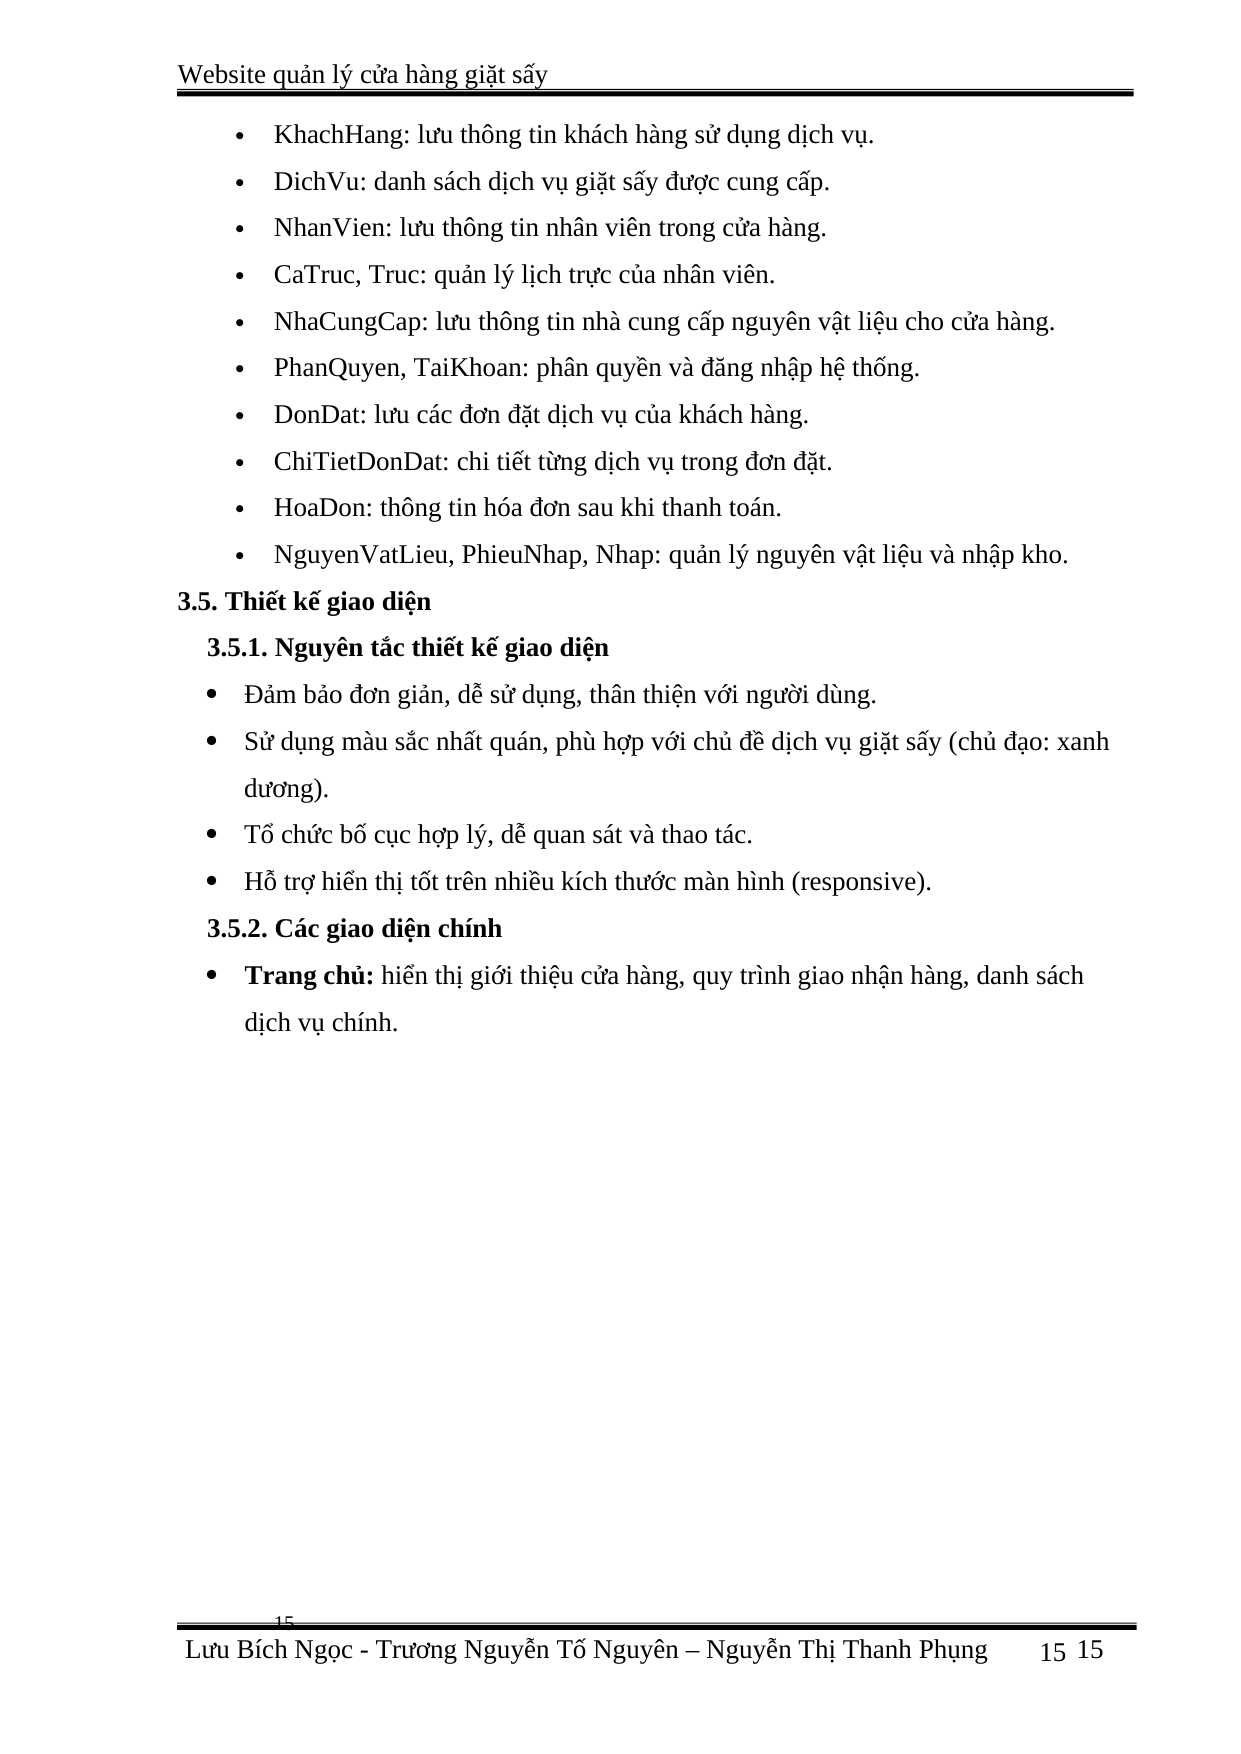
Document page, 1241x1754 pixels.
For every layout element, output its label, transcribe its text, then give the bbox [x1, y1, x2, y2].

subtitle 3.5. Thiết kế giao diện [177, 585, 1122, 616]
list DichVu: danh sách dịch vụ giặt sấy được cung cấp. [236, 165, 1122, 196]
list Tổ chức bố cục hợp lý, dễ quan sát và thao tác. [207, 818, 1122, 850]
list KhachHang: lưu thông tin khách hàng sử dụng dịch vụ. [236, 118, 1122, 149]
list Hỗ trợ hiển thị tốt trên nhiều kích thước màn hình (responsive). [207, 865, 1122, 897]
subtitle 3.5.1. Nguyên tắc thiết kế giao diện [207, 631, 1122, 663]
list NhanVien: lưu thông tin nhân viên trong cửa hàng. [236, 211, 1122, 243]
list Sử dụng màu sắc nhất quán, phù hợp với chủ đề dịch vụ giặt sấy (chủ đạo: xanh dương). [207, 725, 1122, 803]
subtitle 3.5.2. Các giao diện chính [207, 912, 1122, 943]
list Đảm bảo đơn giản, dễ sử dụng, thân thiện với người dùng. [207, 678, 1122, 709]
list NhaCungCap: lưu thông tin nhà cung cấp nguyên vật liệu cho cửa hàng. [236, 305, 1122, 336]
list CaTruc, Truc: quản lý lịch trực của nhân viên. [236, 258, 1122, 289]
list ChiTietDonDat: chi tiết từng dịch vụ trong đơn đặt. [236, 445, 1122, 476]
list PhanQuyen, TaiKhoan: phân quyền và đăng nhập hệ thống. [236, 351, 1122, 383]
list Trang chủ: hiển thị giới thiệu cửa hàng, quy trình giao nhận hàng, danh sách dịch vụ chính. [207, 959, 1122, 1037]
list HoaDon: thông tin hóa đơn sau khi thanh toán. [236, 491, 1122, 523]
list NguyenVatLieu, PhieuNhap, Nhap: quản lý nguyên vật liệu và nhập kho. [236, 538, 1122, 569]
list DonDat: lưu các đơn đặt dịch vụ của khách hàng. [236, 398, 1122, 429]
